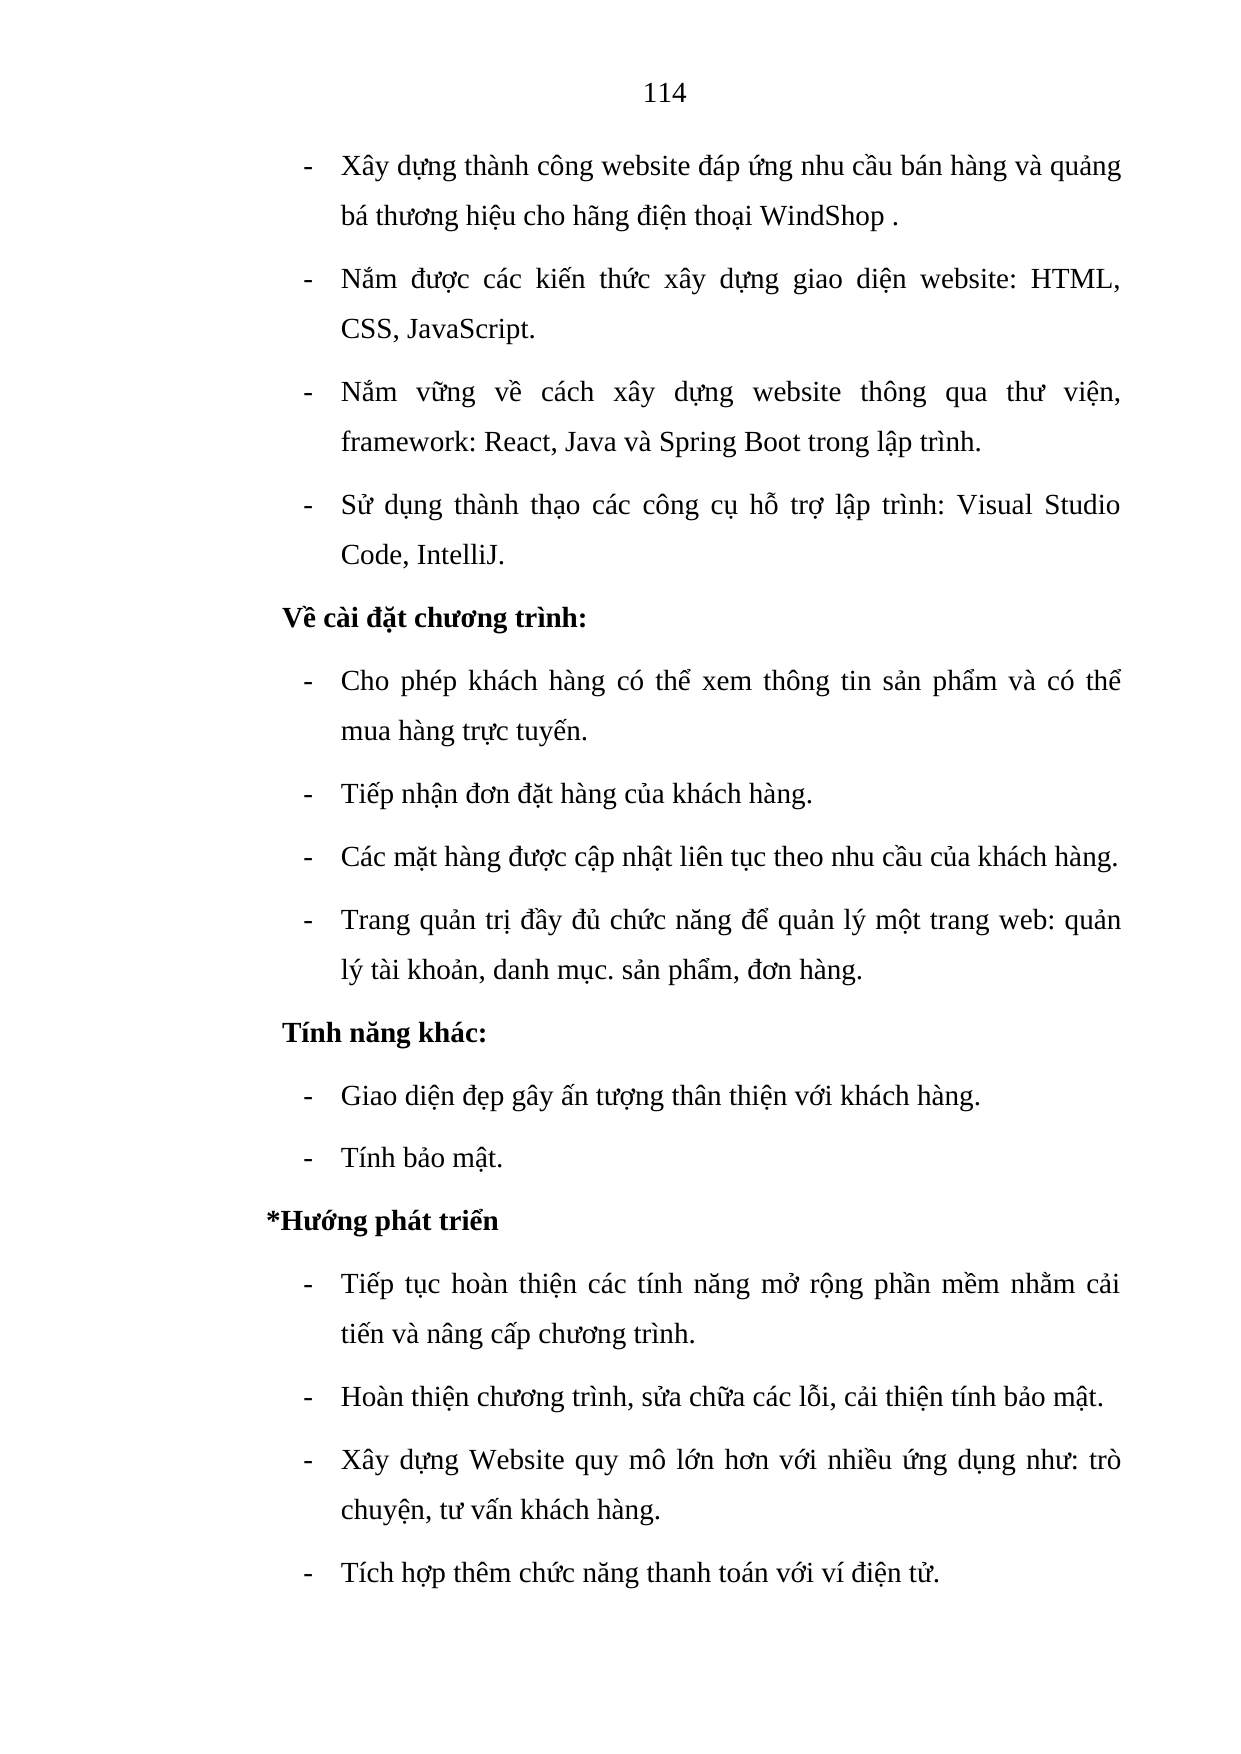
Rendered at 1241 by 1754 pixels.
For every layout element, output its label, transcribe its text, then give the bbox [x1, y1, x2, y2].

list Nắm được các kiến thức xây dựng giao diện website: HTML, CSS, JavaScript. [303, 261, 1122, 345]
list Xây dựng thành công website đáp ứng nhu cầu bán hàng và quảng bá thương hiệu cho hãng điện thoại WindShop . [303, 148, 1122, 232]
list Xây dựng Website quy mô lớn hơn với nhiều ứng dụng như: trò chuyện, tư vấn khách hàng. [303, 1442, 1122, 1526]
list Tích hợp thêm chức năng thanh toán với ví điện tử. [303, 1555, 1122, 1589]
list Nắm vững về cách xây dựng website thông qua thư viện, framework: React, Java và Spring Boot trong lập trình. [303, 374, 1122, 458]
list Các mặt hàng được cập nhật liên tục theo nhu cầu của khách hàng. [303, 839, 1122, 872]
list Giao diện đẹp gây ấn tượng thân thiện với khách hàng. [303, 1078, 1122, 1111]
list Tiếp tục hoàn thiện các tính năng mở rộng phần mềm nhằm cải tiến và nâng cấp chương trình. [303, 1266, 1122, 1350]
text Về cài đặt chương trình: [207, 600, 1122, 634]
list Sử dụng thành thạo các công cụ hỗ trợ lập trình: Visual Studio Code, IntelliJ. [303, 487, 1122, 571]
list Tính bảo mật. [303, 1141, 1122, 1174]
list Trang quản trị đầy đủ chức năng để quản lý một trang web: quản lý tài khoản, danh mục. sản phẩm, đơn hàng. [303, 902, 1122, 986]
list Hoàn thiện chương trình, sửa chữa các lỗi, cải thiện tính bảo mật. [303, 1379, 1122, 1413]
text *Hướng phát triển [207, 1203, 1122, 1237]
list Tiếp nhận đơn đặt hàng của khách hàng. [303, 776, 1122, 810]
text Tính năng khác: [207, 1015, 1122, 1048]
list Cho phép khách hàng có thể xem thông tin sản phẩm và có thể mua hàng trực tuyến. [303, 663, 1122, 747]
